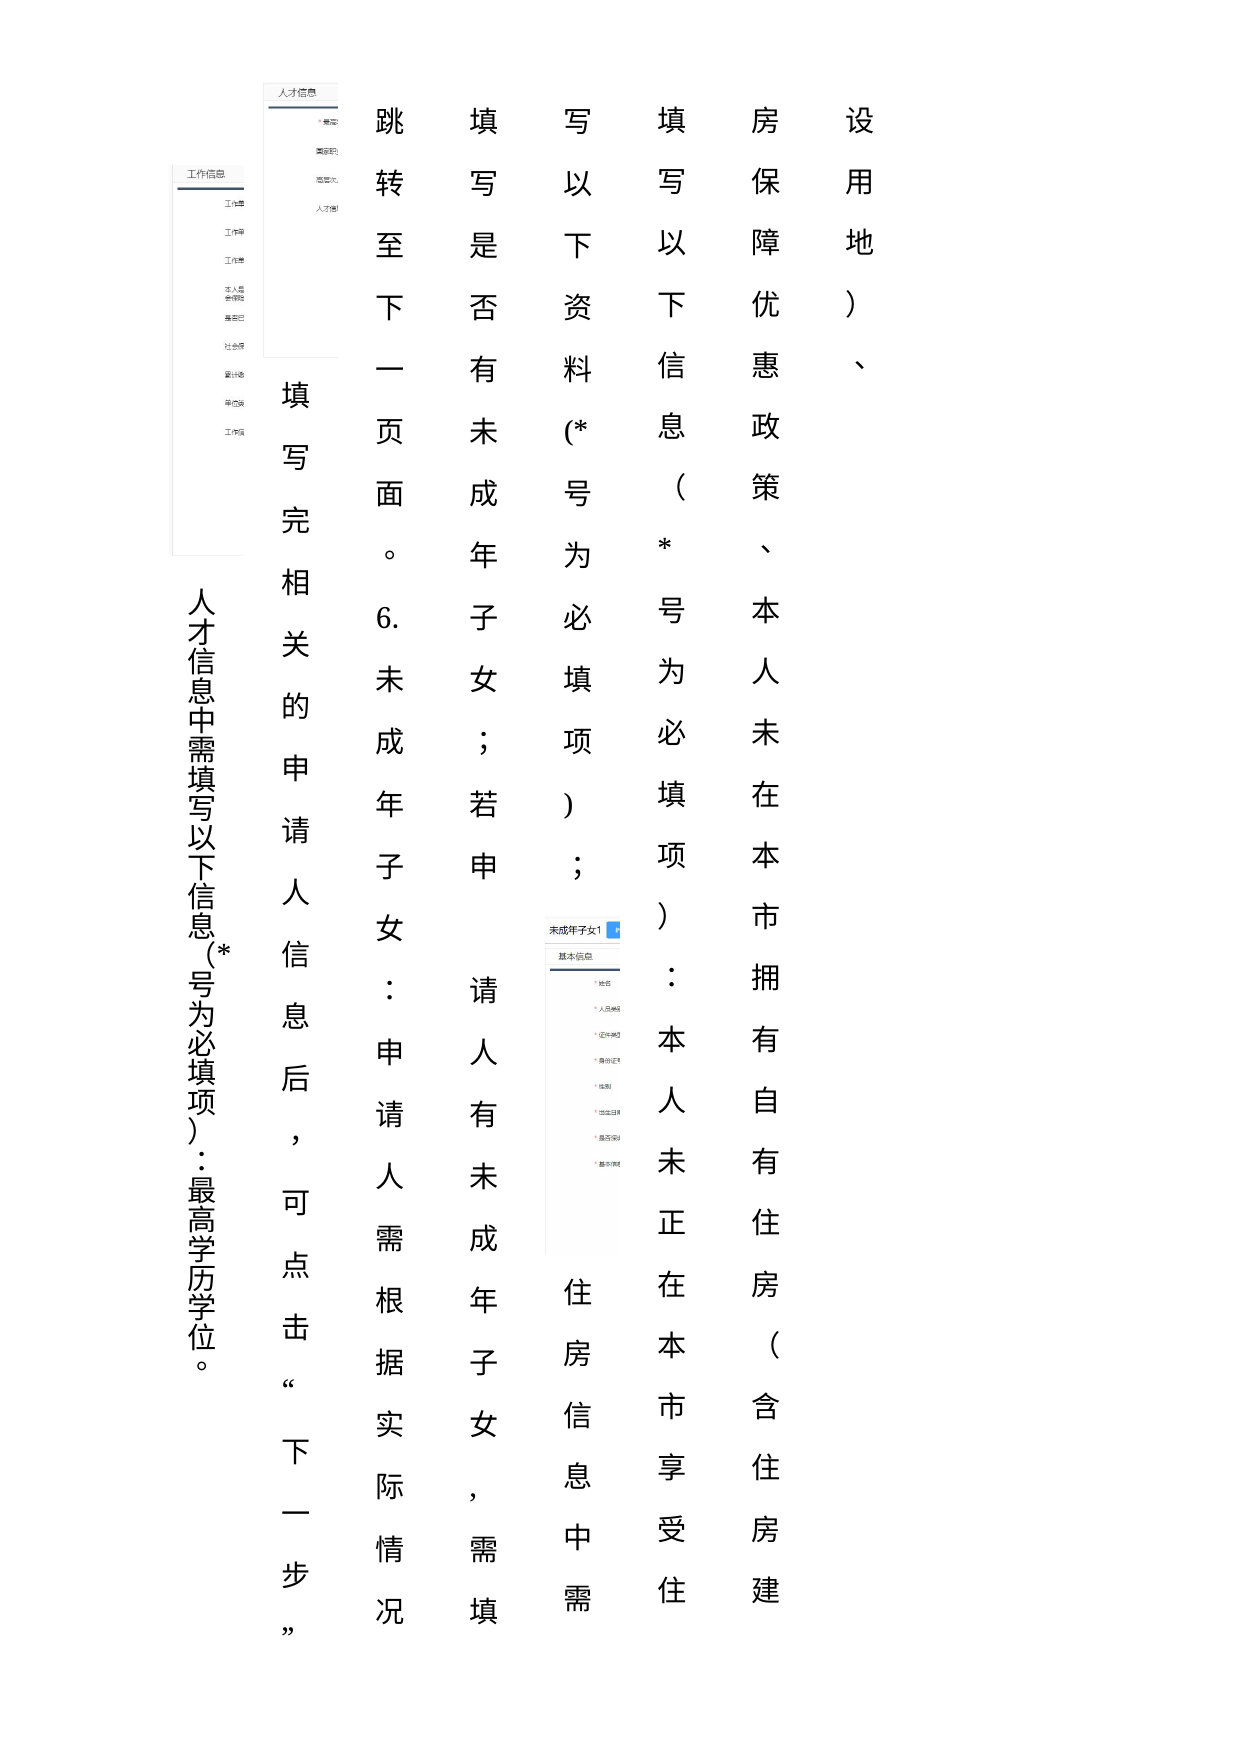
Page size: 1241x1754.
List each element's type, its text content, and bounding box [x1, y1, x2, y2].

text 住房信息中需填写以下信息（*号为必填项）：本人未正在本市享受 住房保障优惠政策、本人未在本市拥有自有住房（含住房建设用地）、 [657, 82, 699, 1614]
text 填写完相关的申请人信息后，可点击“下一步”跳转至下一页面。6.未成年子女：申请人需根据实际情况填写是否有未成年子女；若申 请人有未成年子女,需填写以下资料(*号为必填项)； [469, 82, 496, 1634]
picture [168, 165, 244, 556]
text 填写完相关的申请人信息后，可点击“下一步”跳转至下一页面。6.未成年子女：申请人需根据实际情况填写是否有未成年子女；若申 请人有未成年子女,需填写以下资料(*号为必填项)； [563, 82, 590, 889]
text 住房信息中需填写以下信息（*号为必填项）：本人未正在本市享受 住房保障优惠政策、本人未在本市拥有自有住房（含住房建设用地）、 [751, 82, 793, 1614]
text 人才信息中需填写以下信息（*号为必填项）：最高学历学位。 [187, 590, 244, 1383]
text 住房信息中需填写以下信息（*号为必填项）：本人未正在本市享受 住房保障优惠政策、本人未在本市拥有自有住房（含住房建设用地）、 [563, 1255, 605, 1622]
picture [544, 916, 620, 1255]
text 填写完相关的申请人信息后，可点击“下一步”跳转至下一页面。6.未成年子女：申请人需根据实际情况填写是否有未成年子女；若申 请人有未成年子女,需填写以下资料(*号为必填项)； [375, 82, 402, 1634]
text 填写完相关的申请人信息后，可点击“下一步”跳转至下一页面。6.未成年子女：申请人需根据实际情况填写是否有未成年子女；若申 请人有未成年子女,需填写以下资料(*号为必填项)； [281, 358, 308, 1661]
picture [262, 82, 338, 358]
text 住房信息中需填写以下信息（*号为必填项）：本人未正在本市享受 住房保障优惠政策、本人未在本市拥有自有住房（含住房建设用地）、 [845, 82, 887, 389]
